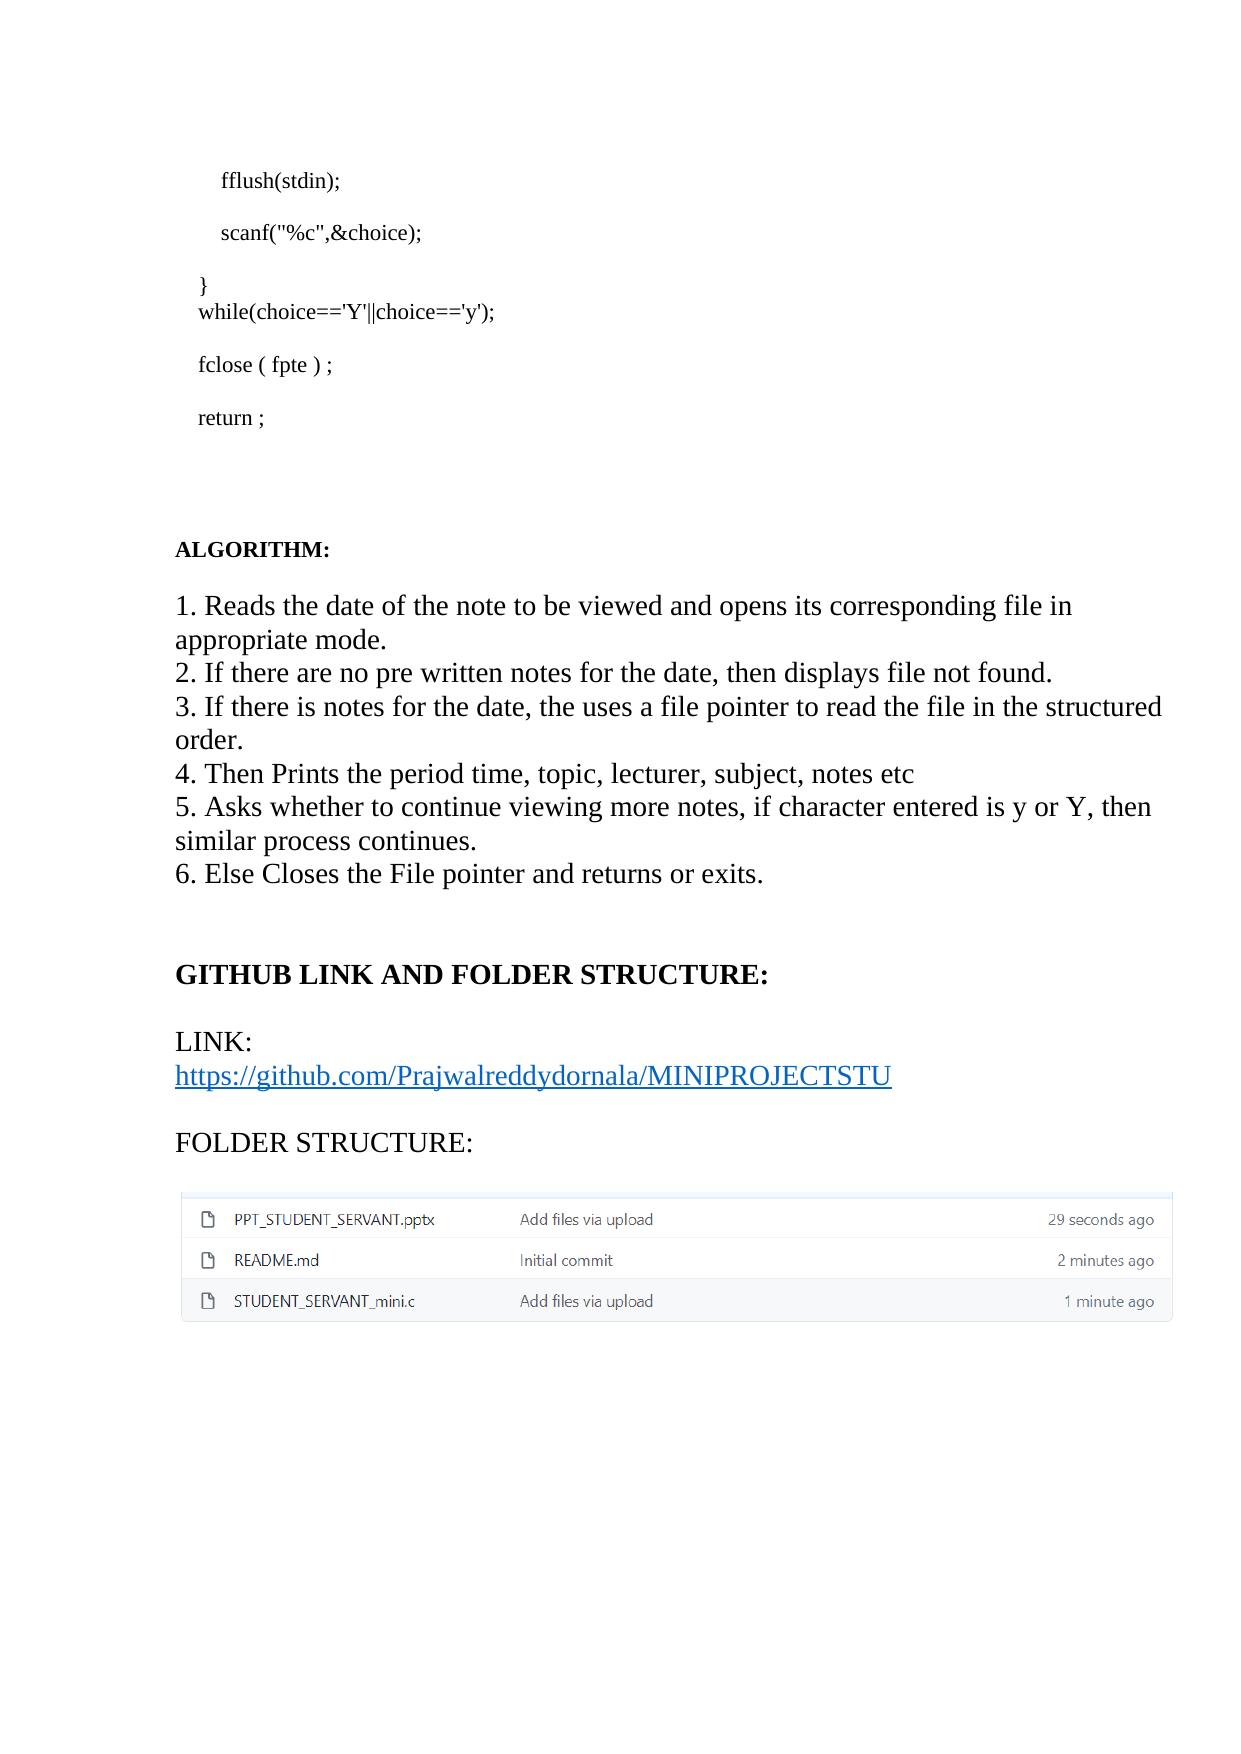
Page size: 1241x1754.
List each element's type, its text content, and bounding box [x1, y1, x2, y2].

text GITHUB LINK AND FOLDER STRUCTURE: [175, 957, 1176, 991]
text 6. Else Closes the File pointer and returns or exits. [175, 857, 1176, 890]
text https://github.com/Prajwalreddydornala/MINIPROJECTSTU [175, 1058, 1176, 1091]
text scanf("%c",&choice); [175, 219, 1176, 246]
text 5. Asks whether to continue viewing more notes, if character entered is y or Y, then similar process continues. [175, 789, 1176, 857]
text while(choice=='Y'||choice=='y'); [175, 298, 1176, 325]
text ALGORITHM: [175, 536, 1176, 562]
text } [175, 272, 1176, 298]
text return ; [175, 404, 1176, 430]
text 1. Reads the date of the note to be viewed and opens its corresponding file in appropriate mode. [175, 588, 1176, 655]
text fflush(stdin); [175, 167, 1176, 193]
text LINK: [175, 1024, 1176, 1058]
text 2. If there are no pre written notes for the date, then displays file not found. [175, 655, 1176, 689]
text fclose ( fpte ) ; [175, 351, 1176, 377]
picture [175, 1192, 1177, 1324]
text 4. Then Prints the period time, topic, lecturer, subject, notes etc [175, 756, 1176, 789]
text FOLDER STRUCTURE: [175, 1125, 1176, 1158]
text 3. If there is notes for the date, the uses a file pointer to read the file in the structured order. [175, 689, 1176, 756]
